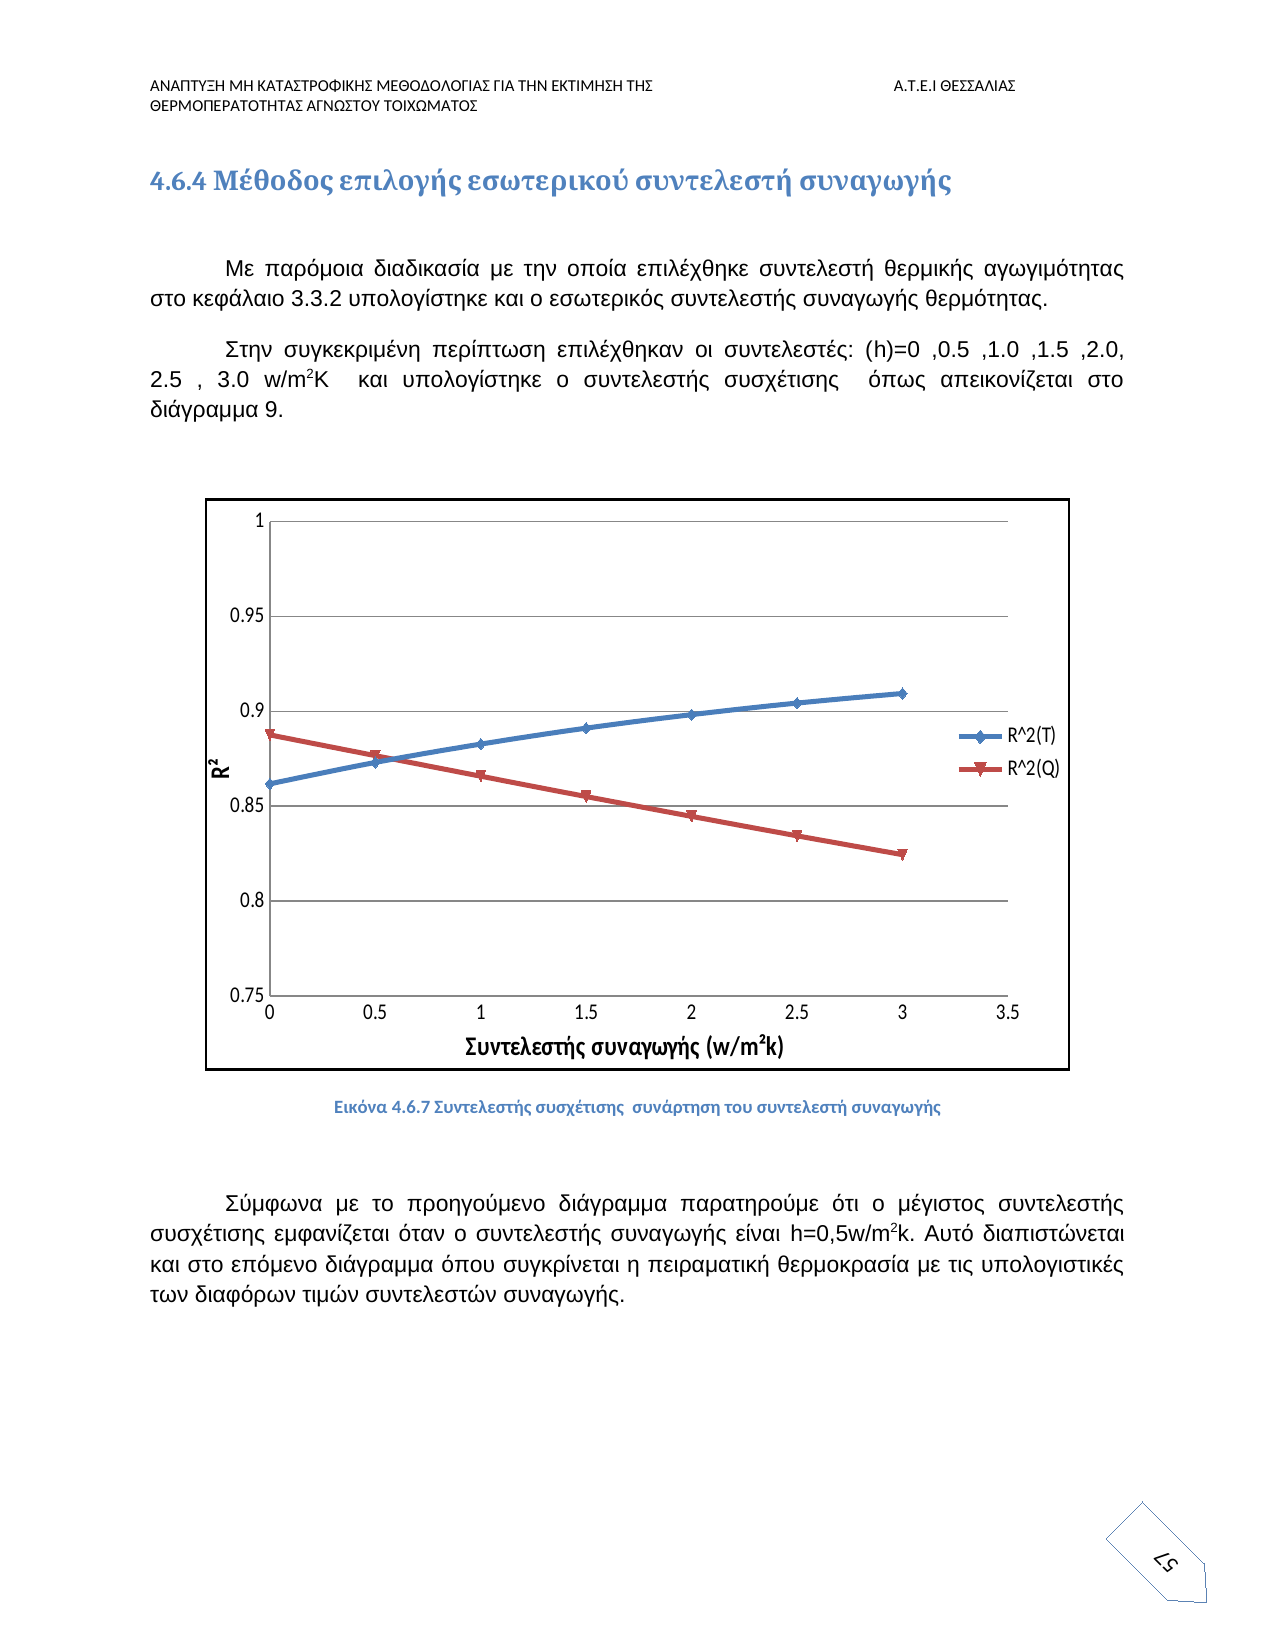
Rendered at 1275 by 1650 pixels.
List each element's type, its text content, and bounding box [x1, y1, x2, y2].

text Σύμφωνα με το προηγούμενο διάγραμμα παρατηρούμε ότι ο μέγιστος συντελεστής συσχέτισης εμφανίζεται όταν ο συντελεστής συναγωγής είναι h=0,5w/m2k. Αυτό διαπιστώνεται και στο επόμενο διάγραμμα όπου συγκρίνεται η πειραματική θερμοκρασία με τις υπολογιστικές των διαφόρων τιμών συντελεστών συναγωγής. [150, 1190, 1125, 1307]
text Εικόνα 4.6.7 Συντελεστής συσχέτισης συνάρτηση του συντελεστή συναγωγής [150, 1095, 1125, 1118]
text Στην συγκεκριμένη περίπτωση επιλέχθηκαν οι συντελεστές: (h)=0 ,0.5 ,1.0 ,1.5 ,2.0, 2.5 , 3.0 w/m2Κ και υπολογίστηκε ο συντελεστής συσχέτισης όπως απεικονίζεται στο διάγραμμα 9. [150, 336, 1125, 423]
subtitle 4.6.4 Μέθοδος επιλογής εσωτερικού συντελεστή συναγωγής [150, 166, 1125, 197]
text Με παρόμοια διαδικασία με την οποία επιλέχθηκε συντελεστή θερμικής αγωγιμότητας στο κεφάλαιο 3.3.2 υπολογίστηκε και ο εσωτερικός συντελεστής συναγωγής θερμότητας. [150, 255, 1125, 311]
